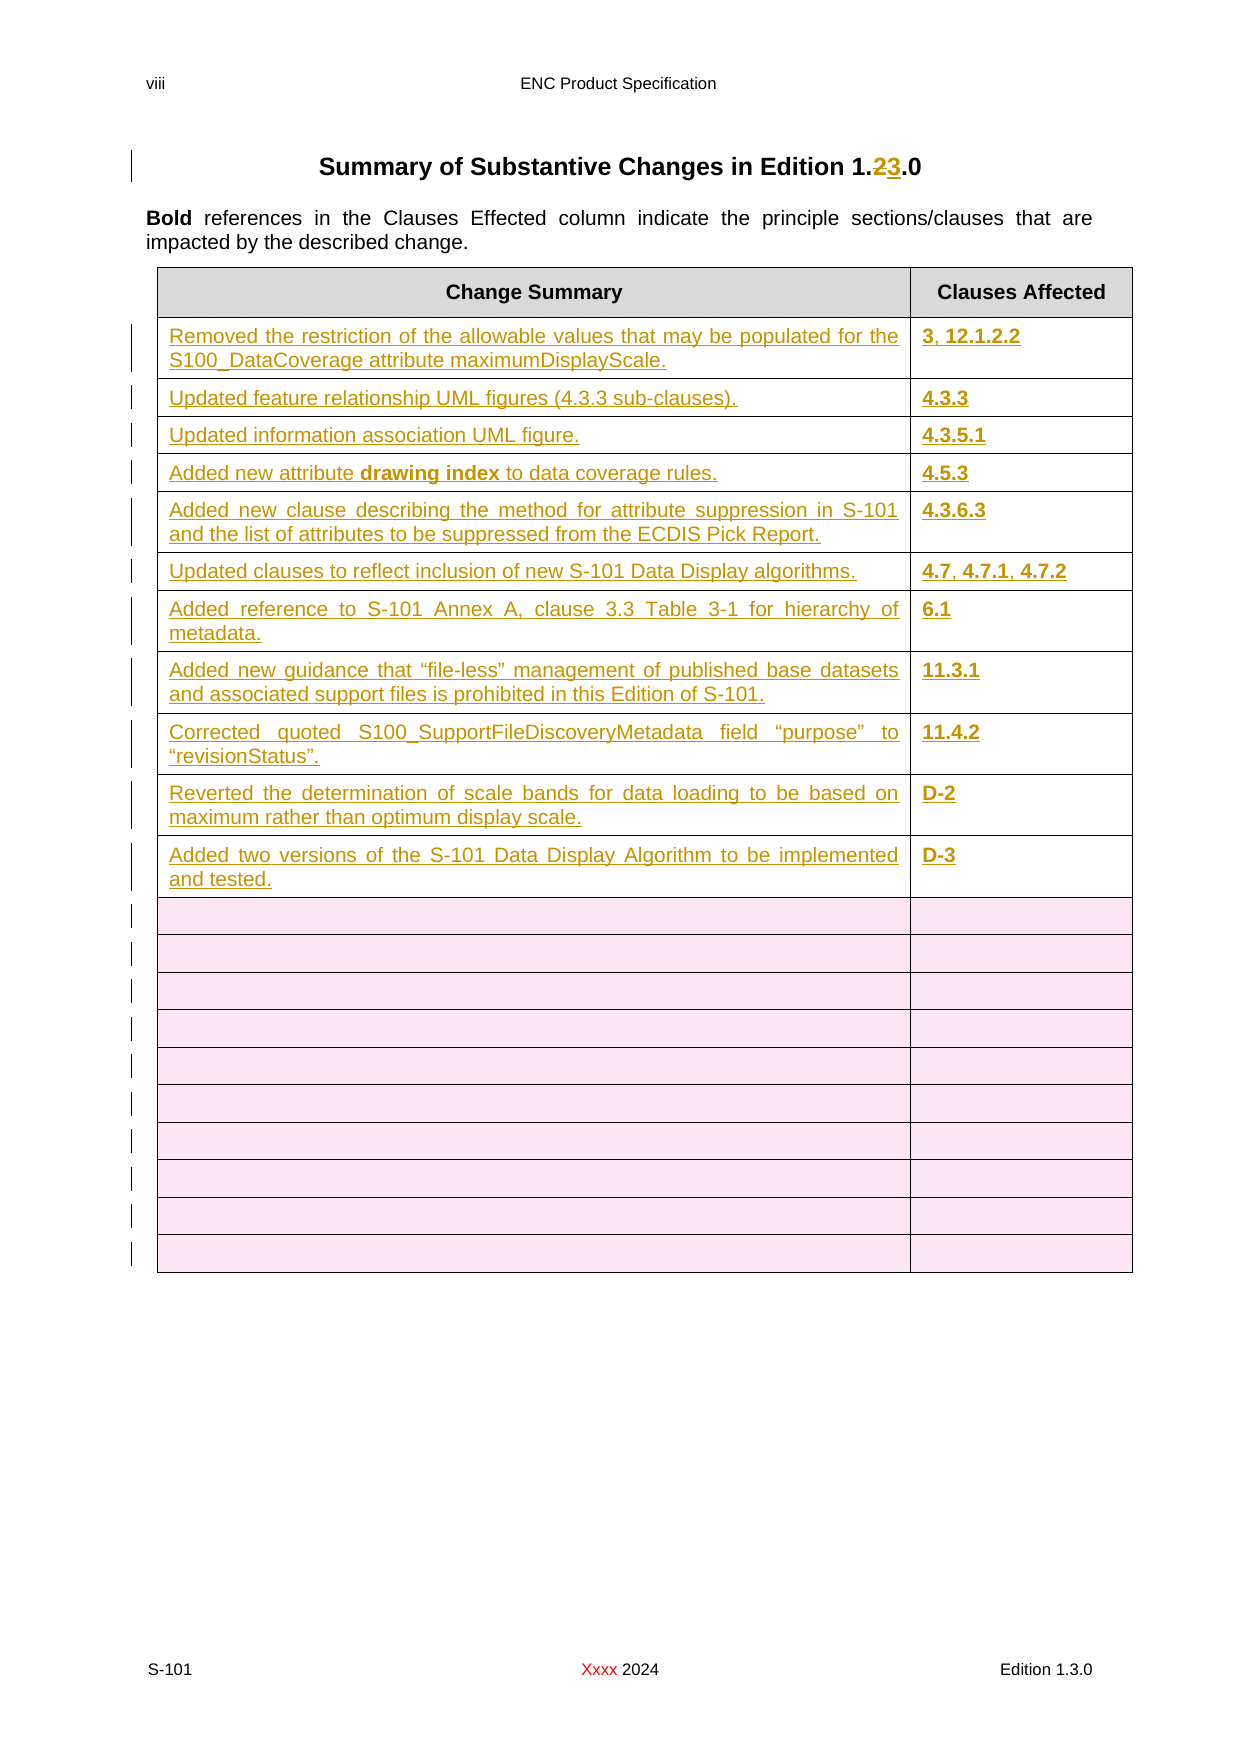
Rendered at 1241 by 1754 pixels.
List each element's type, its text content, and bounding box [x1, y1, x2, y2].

table_cell [911, 553, 1132, 589]
table_cell [158, 836, 910, 897]
table_cell [158, 318, 910, 378]
table_cell [911, 318, 1132, 378]
table_header Change Summary [158, 268, 910, 317]
table_cell [911, 714, 1132, 774]
table_cell [158, 775, 910, 835]
text Bold references in the Clauses Effected column indicate the principle sections/clauses that are impacted by the described change. [146, 206, 1094, 254]
table_cell [158, 714, 910, 774]
table_cell [158, 492, 910, 552]
table_cell [911, 652, 1132, 712]
table_cell [158, 454, 910, 491]
table_cell [158, 553, 910, 589]
table_cell [158, 652, 910, 712]
table_cell [911, 454, 1132, 491]
table_cell [911, 836, 1132, 897]
table_cell [911, 591, 1132, 651]
table_cell [158, 379, 910, 416]
table_cell [158, 417, 910, 453]
table_cell [911, 417, 1132, 453]
table_cell [911, 492, 1132, 552]
table_cell [911, 775, 1132, 835]
table_header Clauses Affected [911, 268, 1132, 317]
text Summary of Substantive Changes in Edition 1..0 [146, 150, 1094, 182]
table_cell [158, 591, 910, 651]
table_cell [911, 379, 1132, 416]
